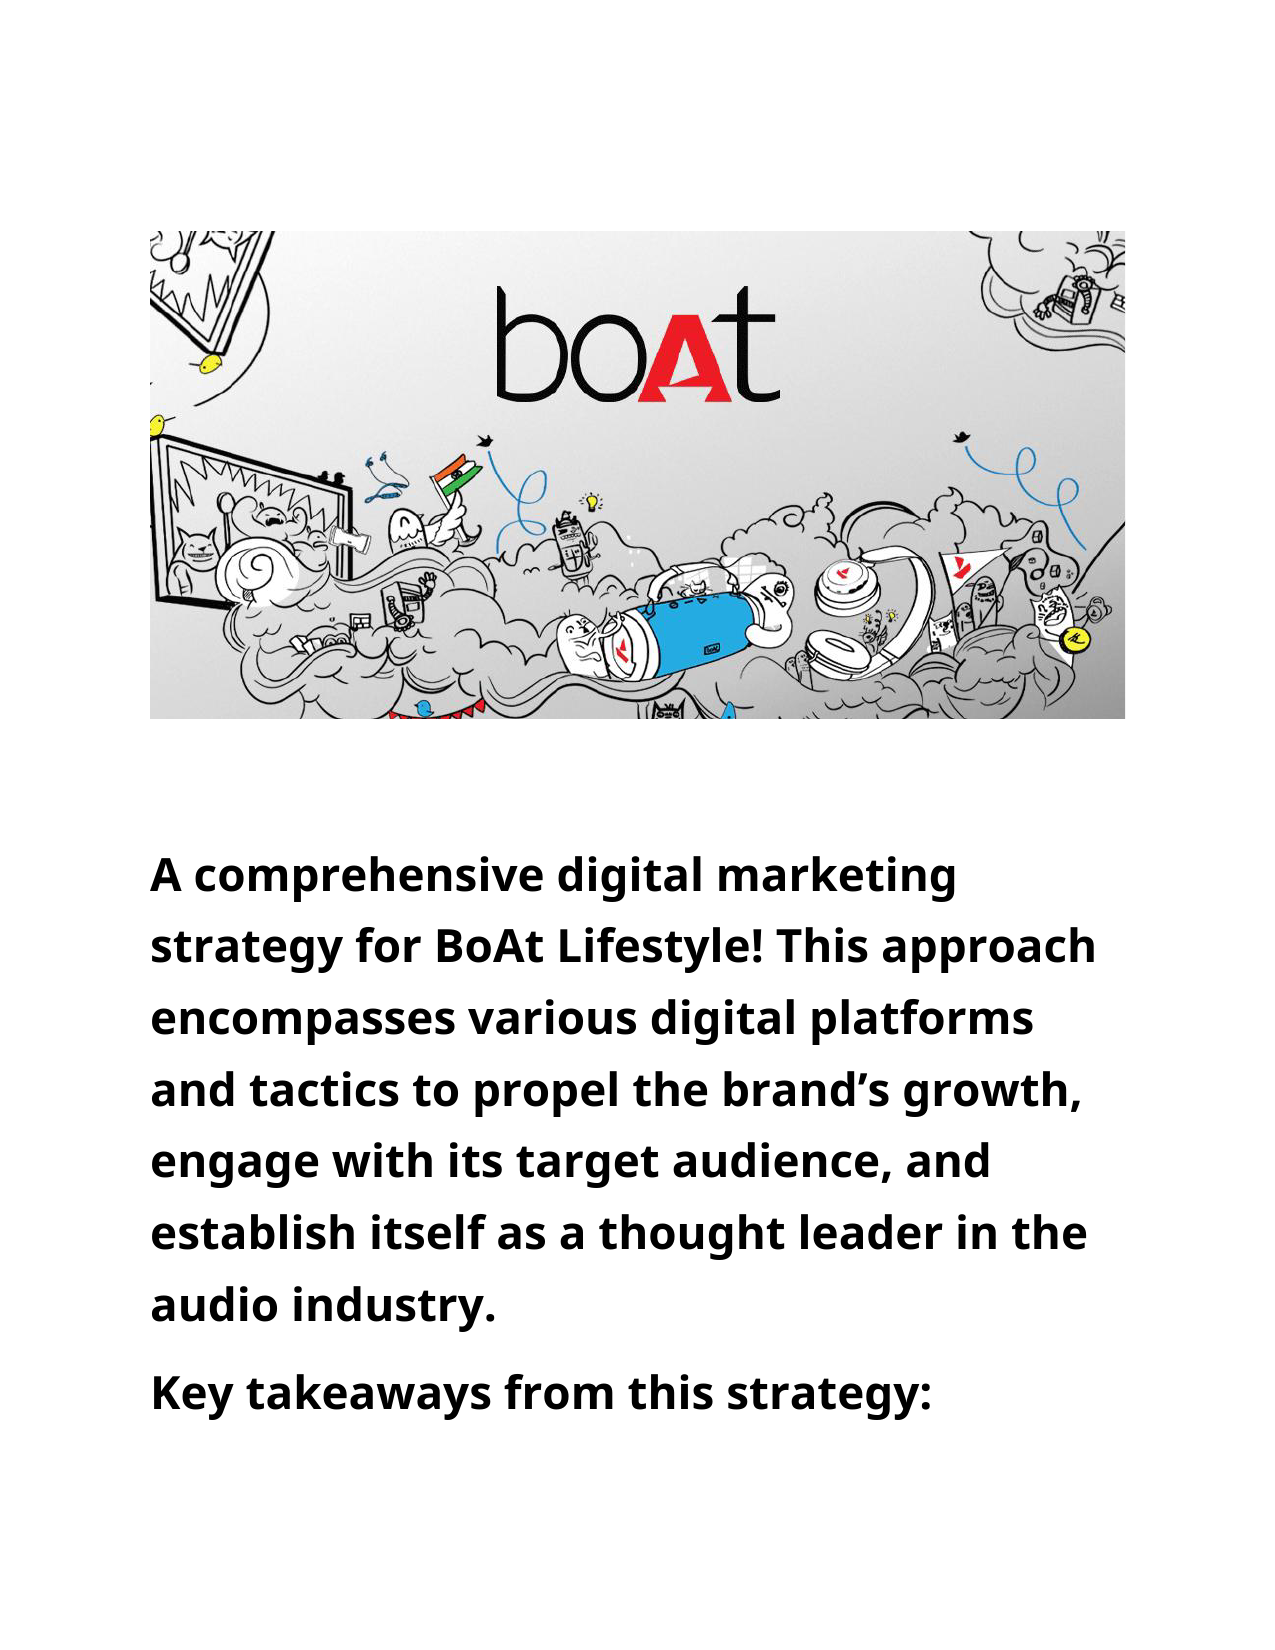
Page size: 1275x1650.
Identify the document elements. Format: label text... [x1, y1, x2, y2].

text Key takeaways from this strategy: [150, 1361, 1125, 1423]
text A comprehensive digital marketing strategy for BoAt Lifestyle! This approach encompasses various digital platforms and tactics to propel the brand’s growth, engage with its target audience, and establish itself as a thought leader in the audio industry. [150, 842, 1125, 1334]
picture [150, 231, 1125, 719]
